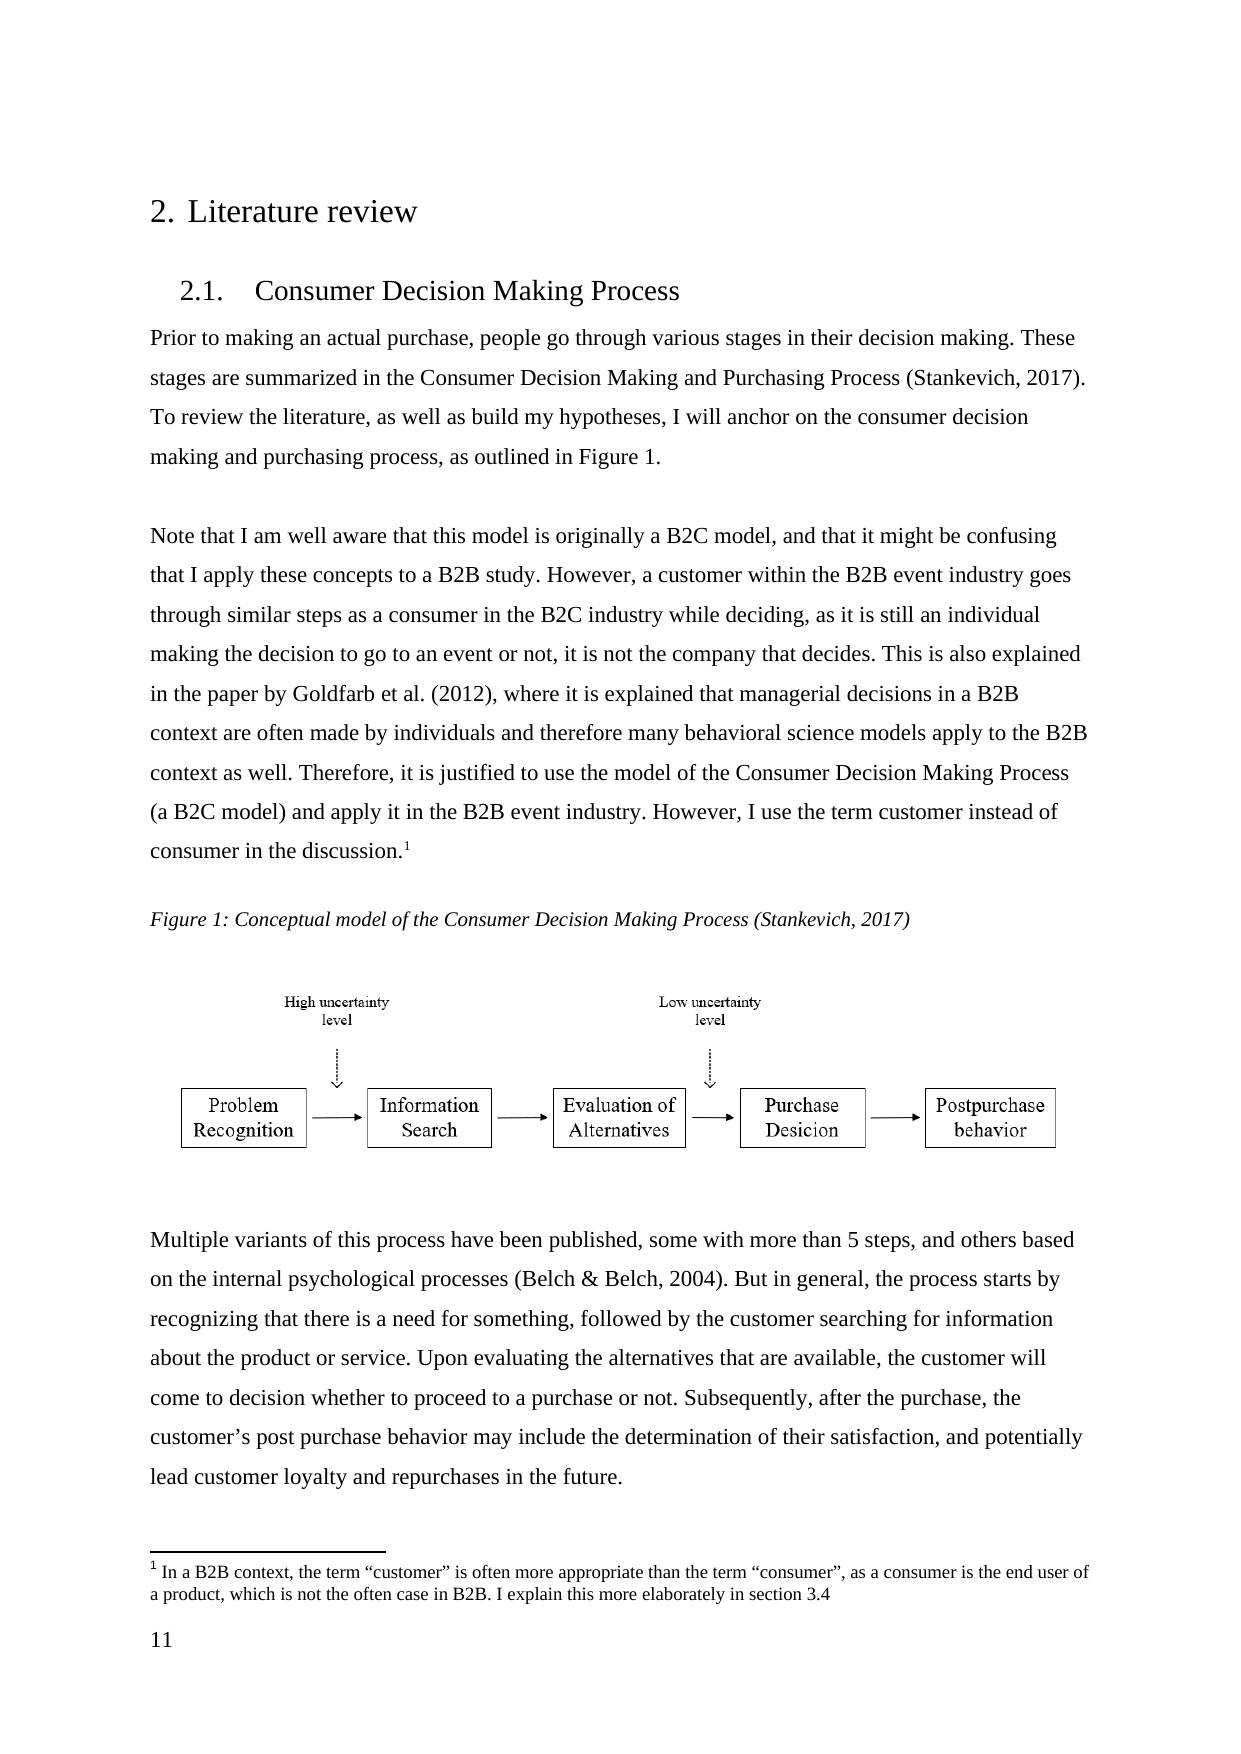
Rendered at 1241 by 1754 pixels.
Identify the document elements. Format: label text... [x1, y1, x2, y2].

text Figure 1: Conceptual model of the Consumer Decision Making Process (Stankevich, 2017) [150, 907, 1090, 931]
text Multiple variants of this process have been published, some with more than 5 steps, and others based on the internal psychological processes (Belch & Belch, 2004). But in general, the process starts by recognizing that there is a need for something, followed by the customer searching for information about the product or service. Upon evaluating the alternatives that are available, the customer will come to decision whether to proceed to a purchase or not. Subsequently, after the purchase, the customer’s post purchase behavior may include the determination of their satisfaction, and potentially lead customer loyalty and repurchases in the future. [150, 1226, 1090, 1489]
text Prior to making an actual purchase, people go through various stages in their decision making. These stages are summarized in the Consumer Decision Making and Purchasing Process (Stankevich, 2017). To review the literature, as well as build my hypotheses, I will anchor on the consumer decision making and purchasing process, as outlined in Figure 1. [150, 324, 1090, 469]
subtitle Consumer Decision Making Process [179, 273, 1090, 307]
picture [150, 962, 1089, 1195]
subtitle Literature review [150, 192, 1090, 230]
text Note that I am well aware that this model is originally a B2C model, and that it might be confusing that I apply these concepts to a B2B study. However, a customer within the B2B event industry goes through similar steps as a consumer in the B2C industry while deciding, as it is still an individual making the decision to go to an event or not, it is not the company that decides. This is also explained in the paper by Goldfarb et al. (2012), where it is explained that managerial decisions in a B2B context are often made by individuals and therefore many behavioral science models apply to the B2B context as well. Therefore, it is justified to use the model of the Consumer Decision Making Process (a B2C model) and apply it in the B2B event industry. However, I use the term customer instead of consumer in the discussion. [150, 522, 1090, 864]
